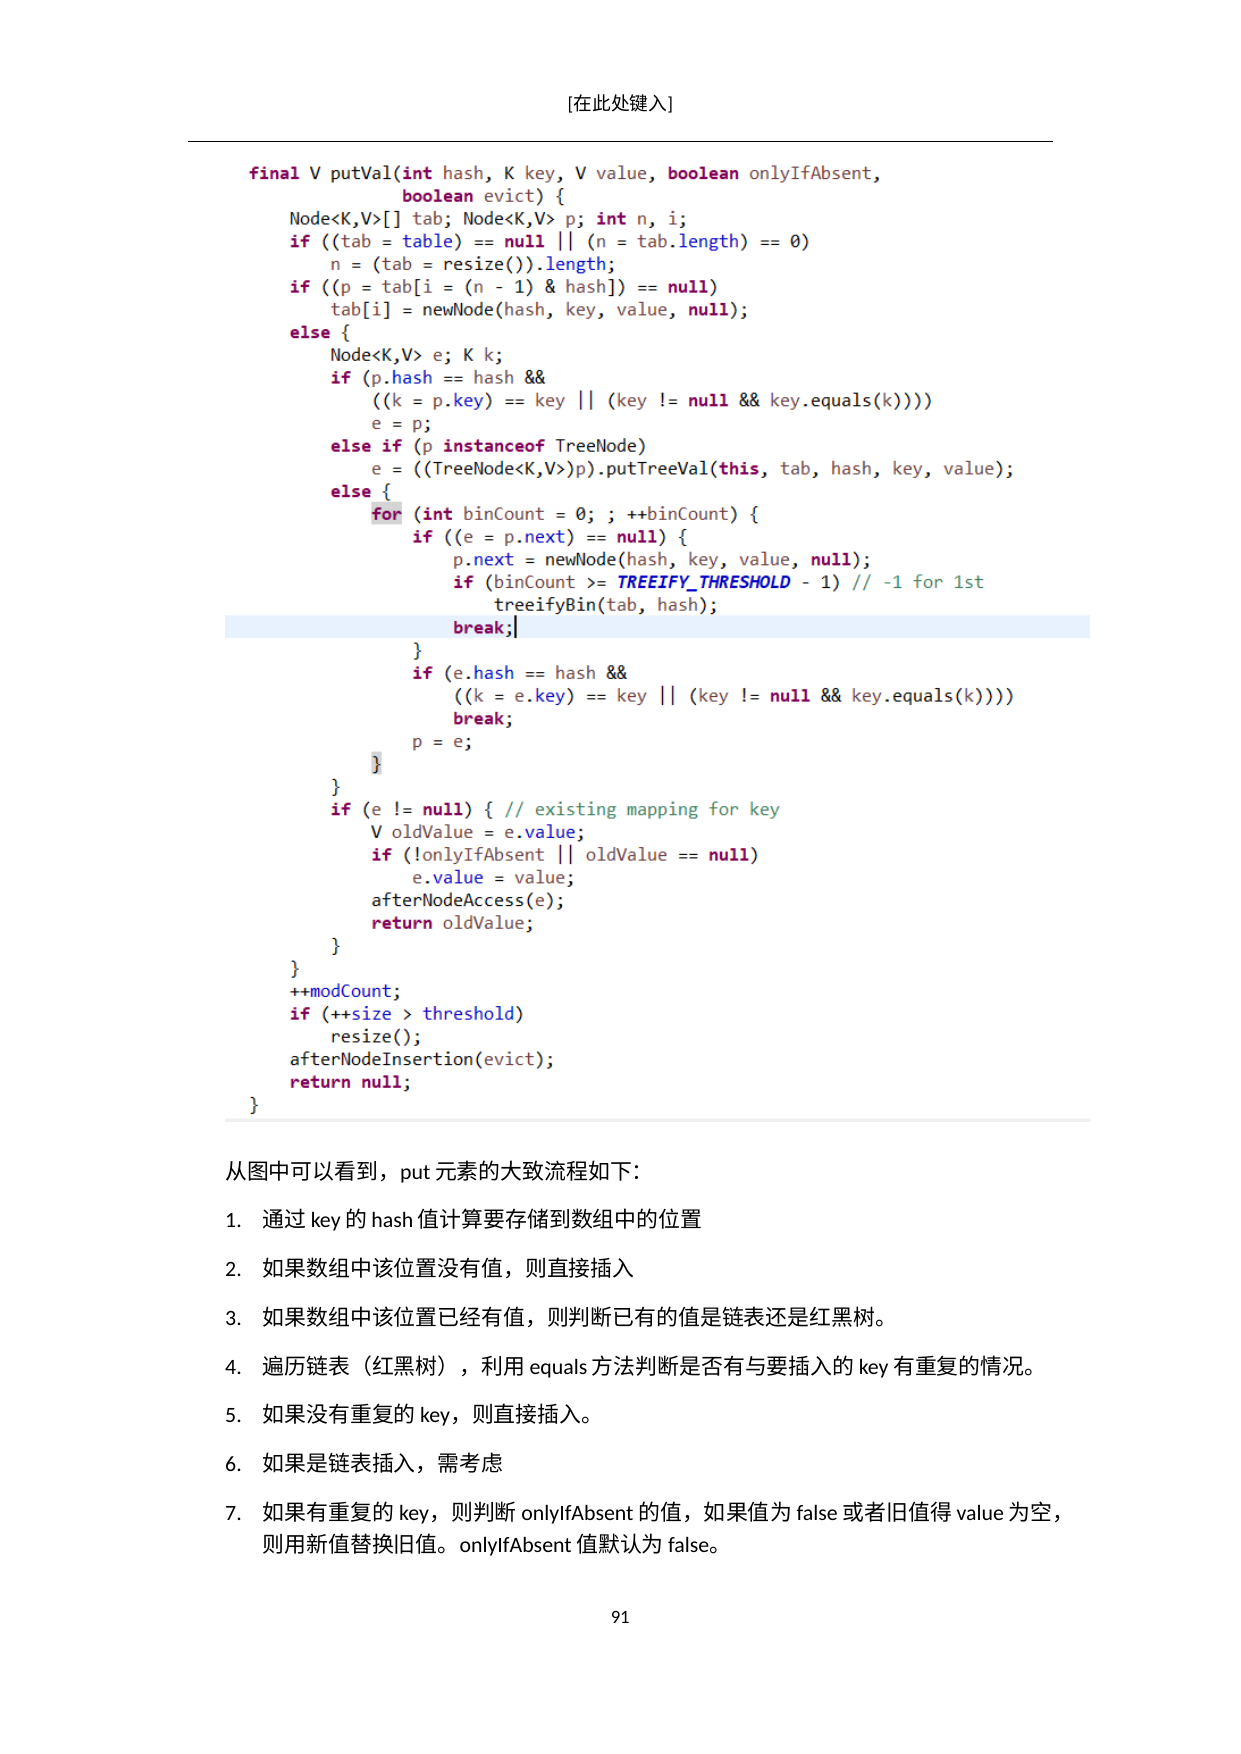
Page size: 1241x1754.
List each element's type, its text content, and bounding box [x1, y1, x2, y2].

list 如果是链表插入，需考虑 [225, 1446, 1053, 1478]
picture [225, 162, 1091, 1122]
list 如果数组中该位置没有值，则直接插入 [225, 1251, 1053, 1283]
list 如果没有重复的key，则直接插入。 [225, 1397, 1053, 1429]
list 如果数组中该位置已经有值，则判断已有的值是链表还是红黑树。 [225, 1299, 1053, 1332]
list 遍历链表（红黑树），利用equals方法判断是否有与要插入的key有重复的情况。 [225, 1348, 1053, 1381]
list 通过key的hash值计算要存储到数组中的位置 [225, 1202, 1053, 1234]
list 从图中可以看到，put元素的大致流程如下： [225, 1153, 1053, 1186]
list 如果有重复的key，则判断onlyIfAbsent的值，如果值为false或者旧值得value为空，则用新值替换旧值。onlyIfAbsent值默认为false。 [225, 1494, 1053, 1559]
